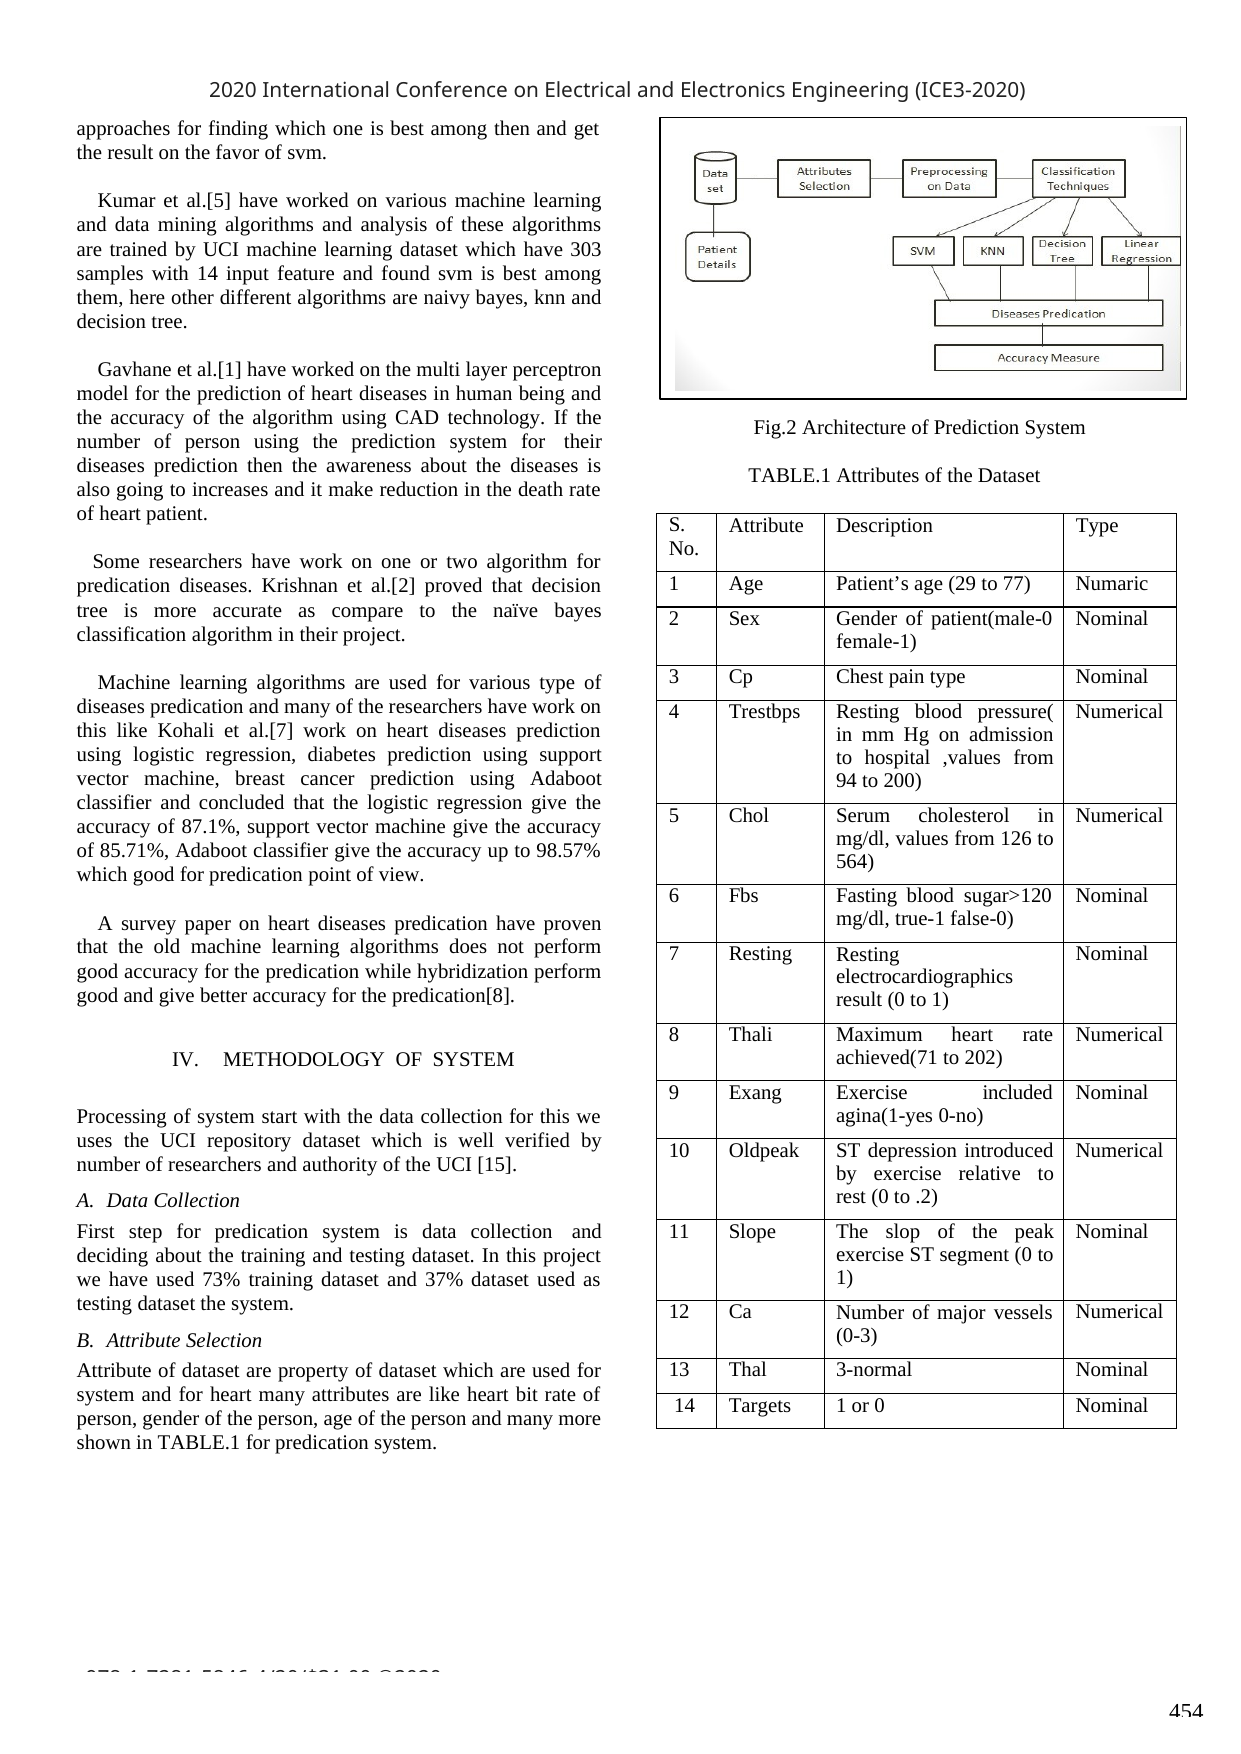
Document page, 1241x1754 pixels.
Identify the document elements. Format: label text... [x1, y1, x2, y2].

text Fig.2 Architecture of Prediction System TABLE.1 Attributes of the Dataset [748, 414, 1088, 487]
list Attribute Selection [76, 1328, 606, 1352]
text Processing of system start with the data collection for this we uses the UCI repository dataset which is well verified by number of researchers and authority of the UCI [15]. [76, 1104, 602, 1176]
text Some researchers have work on one or two algorithm for predication diseases. Krishnan et al.[2] proved that decision tree is more accurate as compare to the naïve bayes classification algorithm in their project. [76, 549, 602, 646]
text Machine learning algorithms are used for various type of diseases predication and many of the researchers have work on this like Kohali et al.[7] work on heart diseases prediction using logistic regression, diabetes prediction using support vector machine, breast cancer prediction using Adaboot classifier and concluded that the logistic regression give the accuracy of 87.1%, support vector machine give the accuracy of 85.71%, Adaboot classifier give the accuracy up to 98.57% which good for predication point of view. [76, 670, 602, 886]
list METHODOLOGY OF SYSTEM [172, 1047, 606, 1071]
text Gavhane et al.[1] have worked on the multi layer perceptron model for the prediction of heart diseases in human being and the accuracy of the algorithm using CAD technology. If the number of person using the prediction system for their diseases prediction then the awareness about the diseases is also going to increases and it make reduction in the death rate of heart patient. [76, 357, 602, 525]
list Data Collection [76, 1188, 606, 1212]
text approaches for finding which one is best among then and get the result on the favor of svm. [76, 116, 622, 164]
picture [675, 126, 1181, 391]
text 2020 International Conference on Electrical and Electronics Engineering (ICE3-2020) [83, 75, 1151, 103]
text Attribute of dataset are property of dataset which are used for system and for heart many attributes are like heart bit rate of person, gender of the person, age of the person and many more shown in TABLE.1 for predication system. [76, 1358, 602, 1454]
text Kumar et al.[5] have worked on various machine learning and data mining algorithms and analysis of these algorithms are trained by UCI machine learning dataset which have 303 samples with 14 input feature and found svm is best among them, here other different algorithms are naivy bayes, knn and decision tree. [76, 188, 602, 333]
text A survey paper on heart diseases predication have proven that the old machine learning algorithms does not perform good accuracy for the predication while hybridization perform good and give better accuracy for the predication[8]. [76, 910, 602, 1007]
text First step for predication system is data collection and deciding about the training and testing dataset. In this project we have used 73% training dataset and 37% dataset used as testing dataset the system. [76, 1219, 602, 1315]
